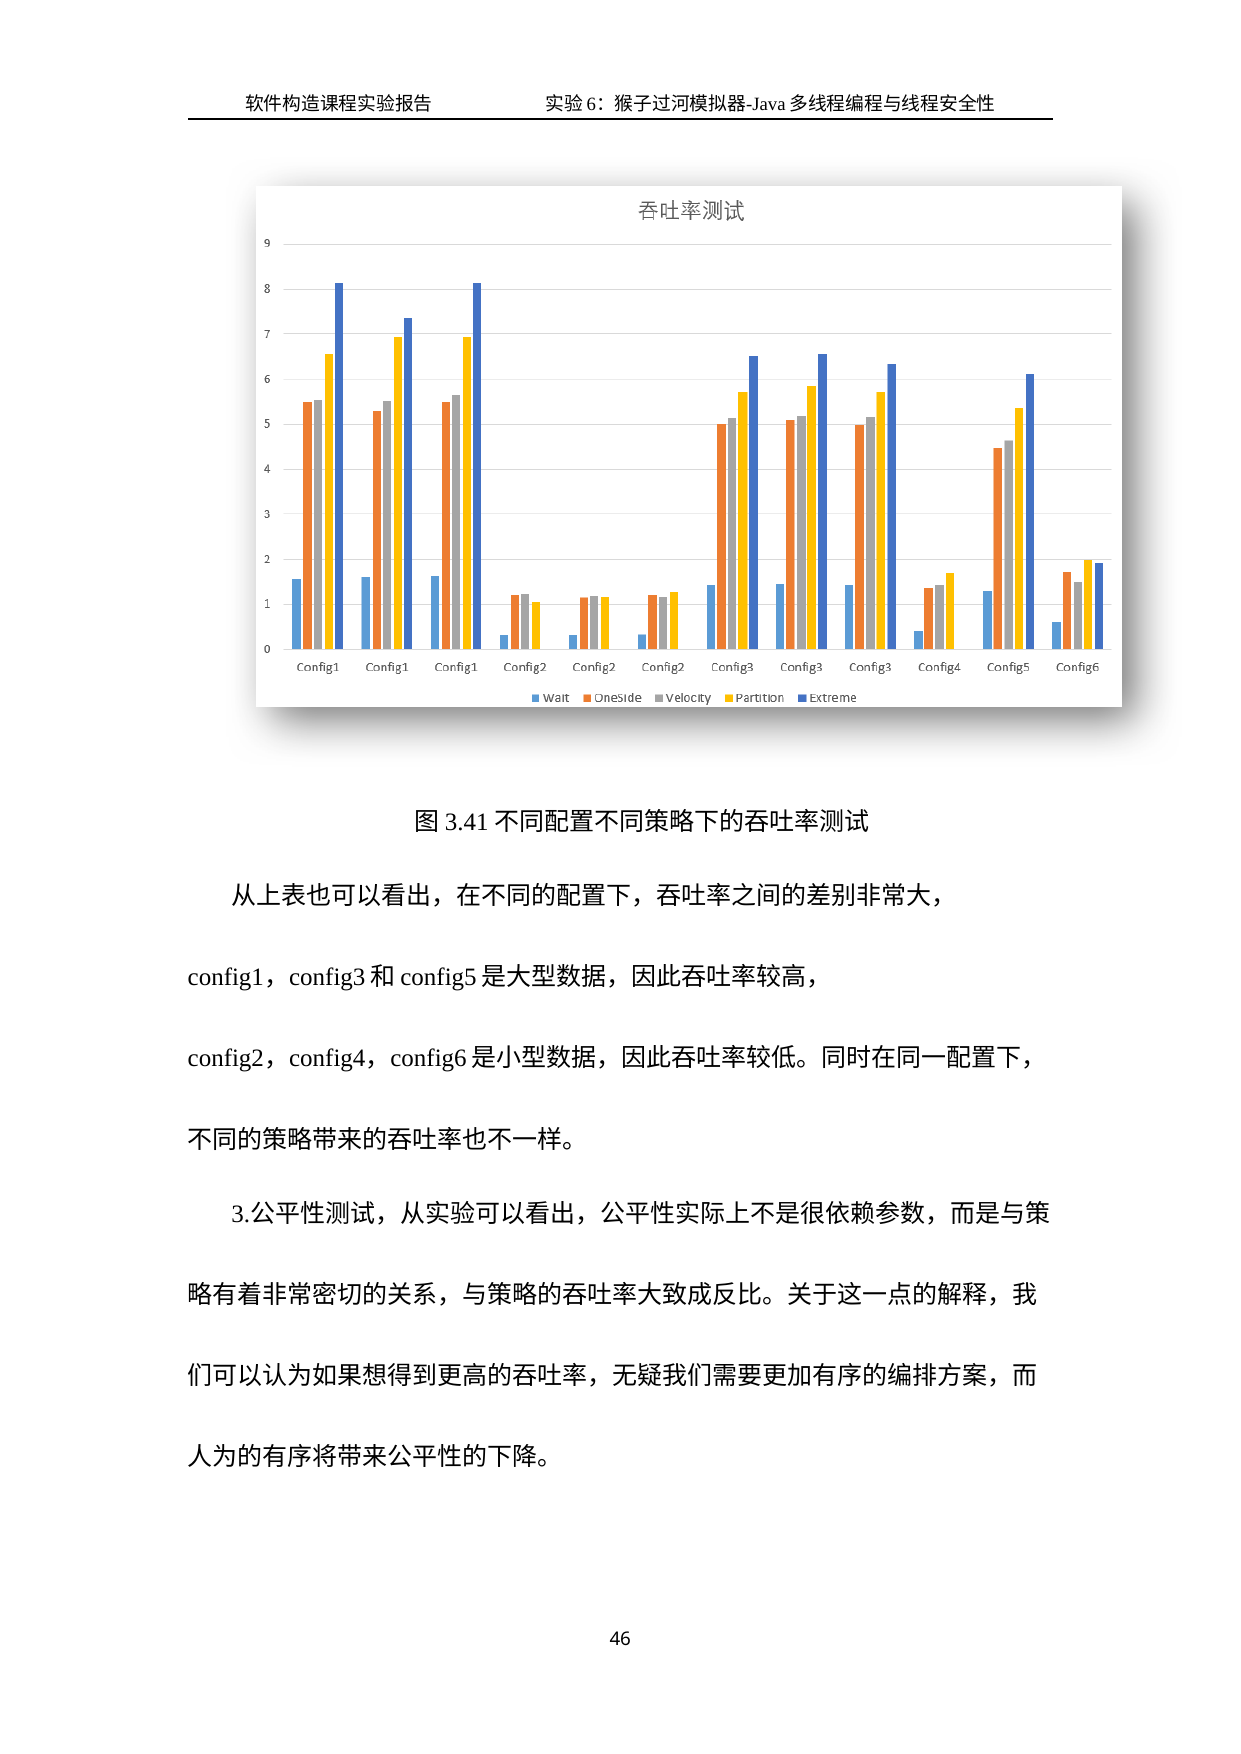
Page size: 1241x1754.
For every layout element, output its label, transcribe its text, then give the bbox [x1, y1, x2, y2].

text 3.公平性测试，从实验可以看出，公平性实际上不是很依赖参数，而是与策略有着非常密切的关系，与策略的吞吐率大致成反比。关于这一点的解释，我们可以认为如果想得到更高的吞吐率，无疑我们需要更加有序的编排方案，而人为的有序将带来公平性的下降。 [187, 1179, 1053, 1487]
picture [256, 186, 1122, 707]
text 从上表也可以看出，在不同的配置下，吞吐率之间的差别非常大，config1，config3和config5是大型数据，因此吞吐率较高，config2，config4，config6是小型数据，因此吞吐率较低。同时在同一配置下，不同的策略带来的吞吐率也不一样。 [187, 861, 1053, 1170]
text 图3.41 不同配置不同策略下的吞吐率测试 [187, 787, 1053, 852]
